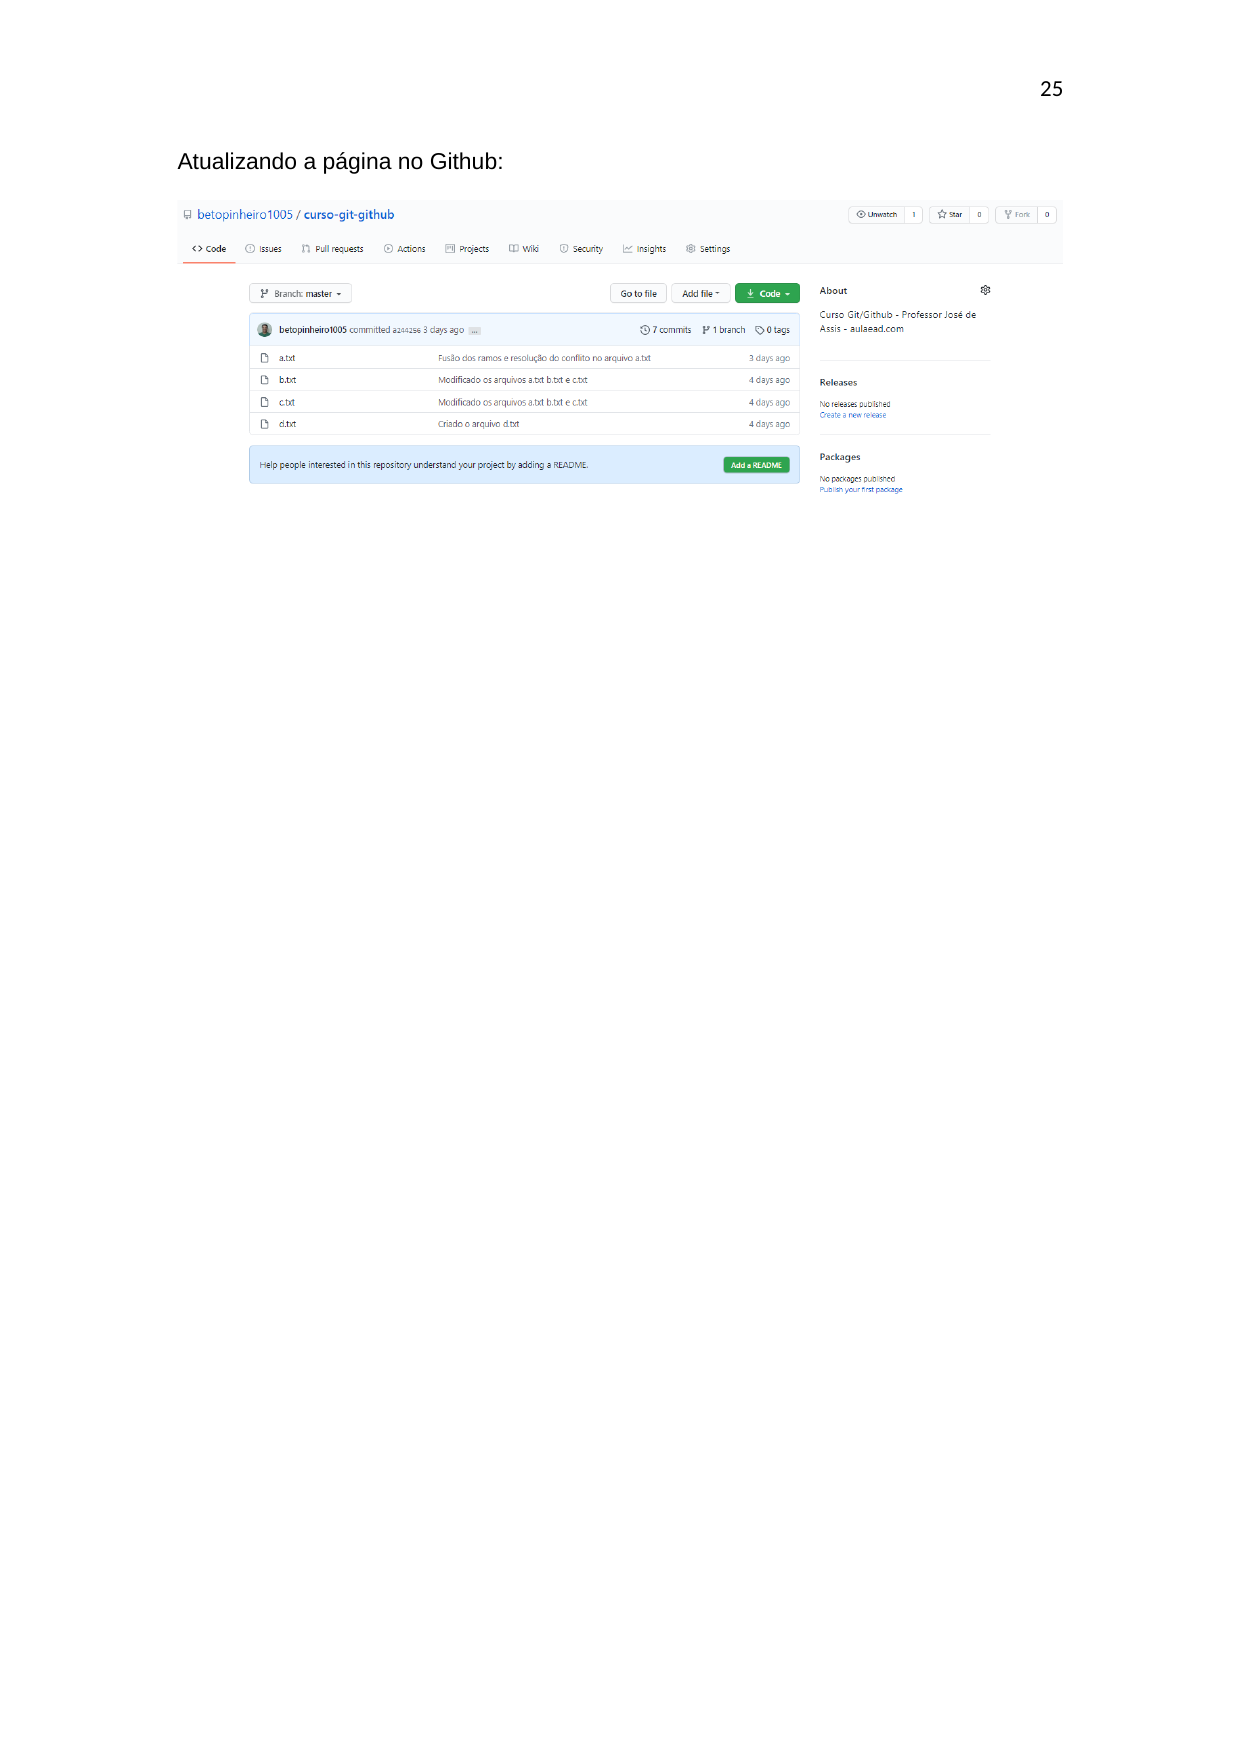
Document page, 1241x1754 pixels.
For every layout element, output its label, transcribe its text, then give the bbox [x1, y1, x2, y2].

picture [177, 200, 1063, 498]
text Atualizando a página no Github: [177, 148, 1063, 174]
